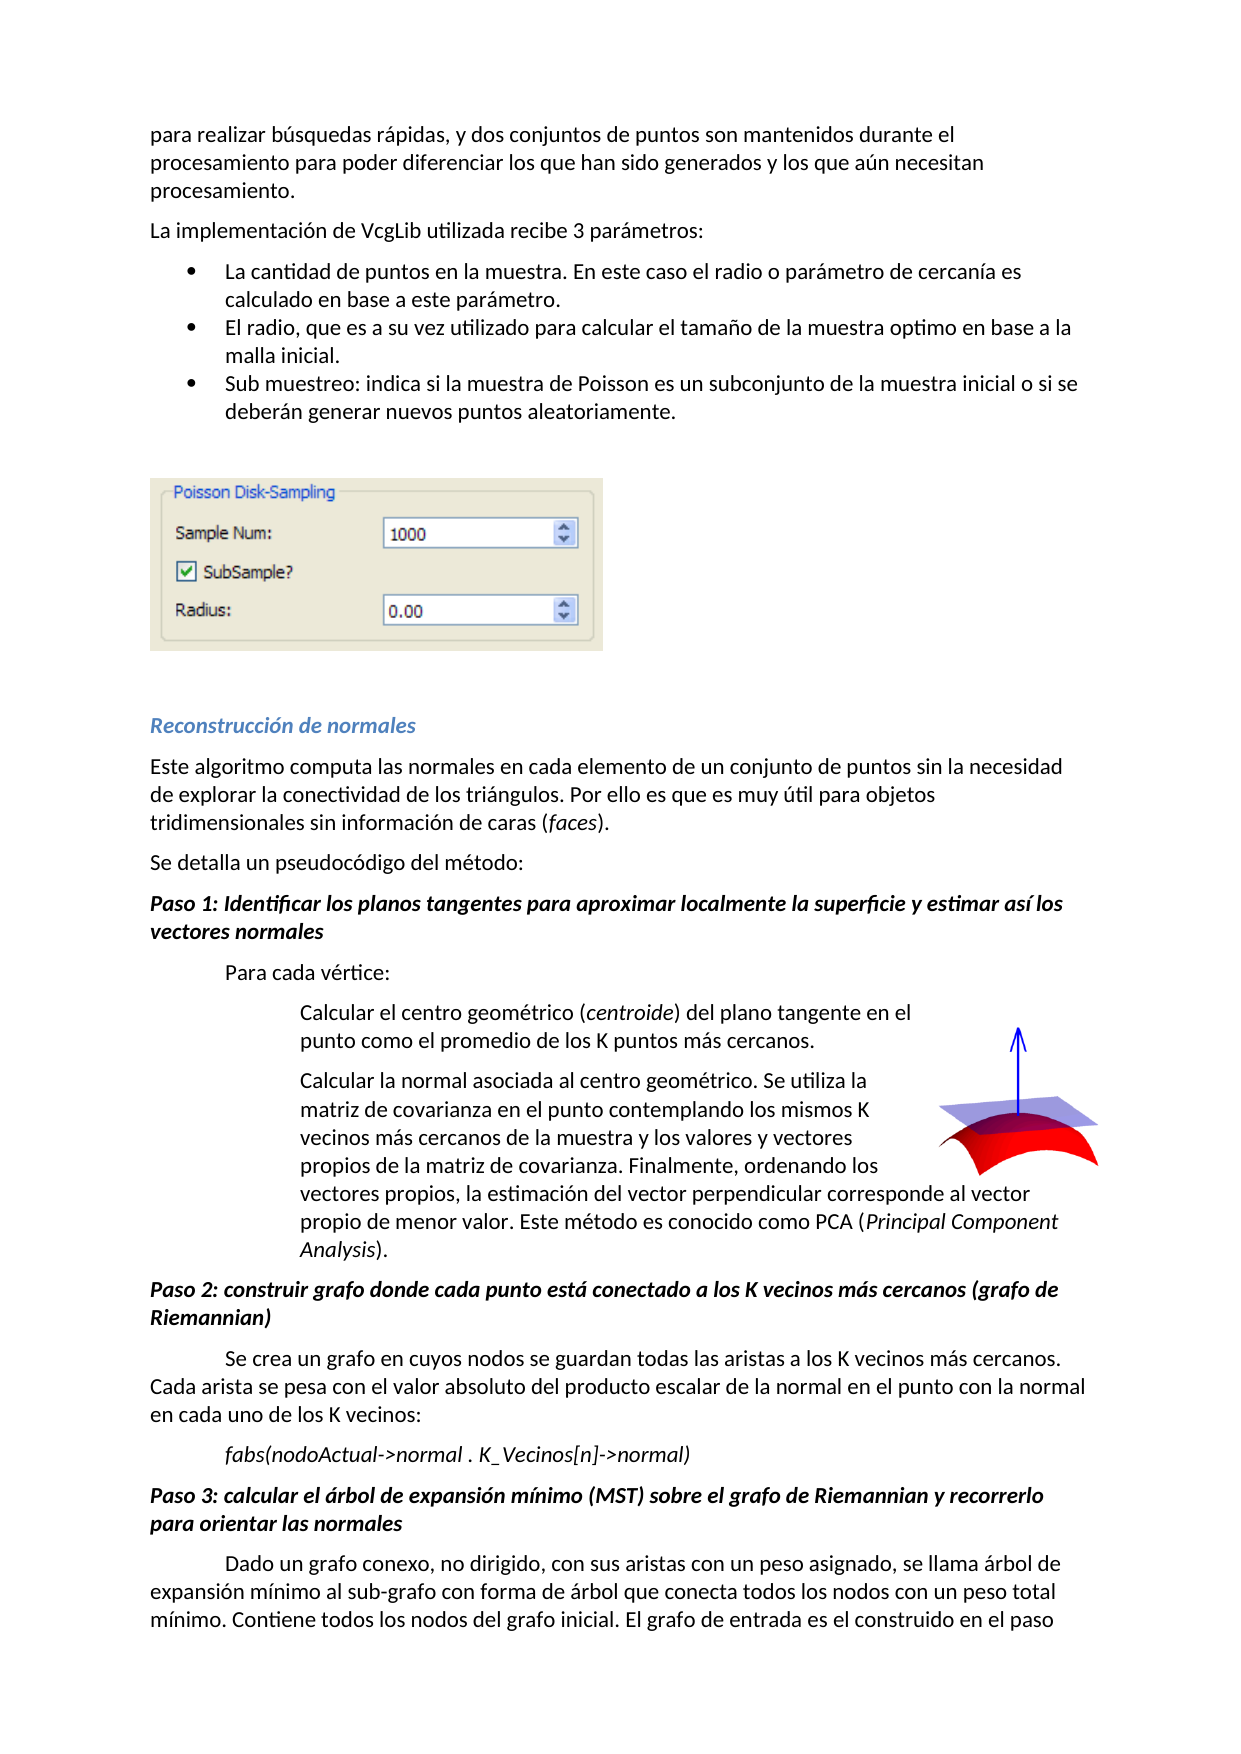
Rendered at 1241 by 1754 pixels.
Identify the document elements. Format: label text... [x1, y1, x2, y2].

list Sub muestreo: indica si la muestra de Poisson es un subconjunto de la muestra inicial o si se deberán generar nuevos puntos aleatoriamente. [187, 369, 1090, 425]
subtitle Reconstrucción de normales [150, 711, 1090, 739]
text Paso 3: calcular el árbol de expansión mínimo (MST) sobre el grafo de Riemannian y recorrerlo para orientar las normales [150, 1481, 1090, 1537]
picture [938, 1001, 1100, 1176]
text Paso 2: construir grafo donde cada punto está conectado a los K vecinos más cercanos (grafo de Riemannian) [150, 1275, 1090, 1331]
text Paso 1: Identificar los planos tangentes para aproximar localmente la superficie y estimar así los vectores normales [150, 889, 1090, 945]
text Calcular la normal asociada al centro geométrico. Se utiliza la matriz de covarianza en el punto contemplando los mismos K vecinos más cercanos de la muestra y los valores y vectores propios de la matriz de covarianza. Finalmente, ordenando los vectores propios, la estimación del vector perpendicular corresponde al vector propio de menor valor. Este método es conocido como PCA (Principal Component Analysis). [300, 1067, 1090, 1263]
text fabs(nodoActual->normal . K_Vecinos[n]->normal) [150, 1440, 1090, 1468]
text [150, 1549, 1090, 1633]
list La cantidad de puntos en la muestra. En este caso el radio o parámetro de cercanía es calculado en base a este parámetro. [187, 257, 1090, 313]
text Calcular el centro geométrico (centroide) del plano tangente en el punto como el promedio de los K puntos más cercanos. [300, 998, 1090, 1054]
text Se detalla un pseudocódigo del método: [150, 848, 1090, 877]
list El radio, que es a su vez utilizado para calcular el tamaño de la muestra optimo en base a la malla inicial. [187, 313, 1090, 369]
text Se crea un grafo en cuyos nodos se guardan todas las aristas a los K vecinos más cercanos. Cada arista se pesa con el valor absoluto del producto escalar de la normal en el punto con la normal en cada uno de los K vecinos: [150, 1344, 1090, 1428]
text La implementación de VcgLib utilizada recibe 3 parámetros: [150, 217, 1090, 244]
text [150, 120, 1090, 204]
text Para cada vértice: [150, 958, 1090, 986]
picture [150, 478, 603, 651]
text Este algoritmo computa las normales en cada elemento de un conjunto de puntos sin la necesidad de explorar la conectividad de los triángulos. Por ello es que es muy útil para objetos tridimensionales sin información de caras (faces). [150, 752, 1090, 836]
